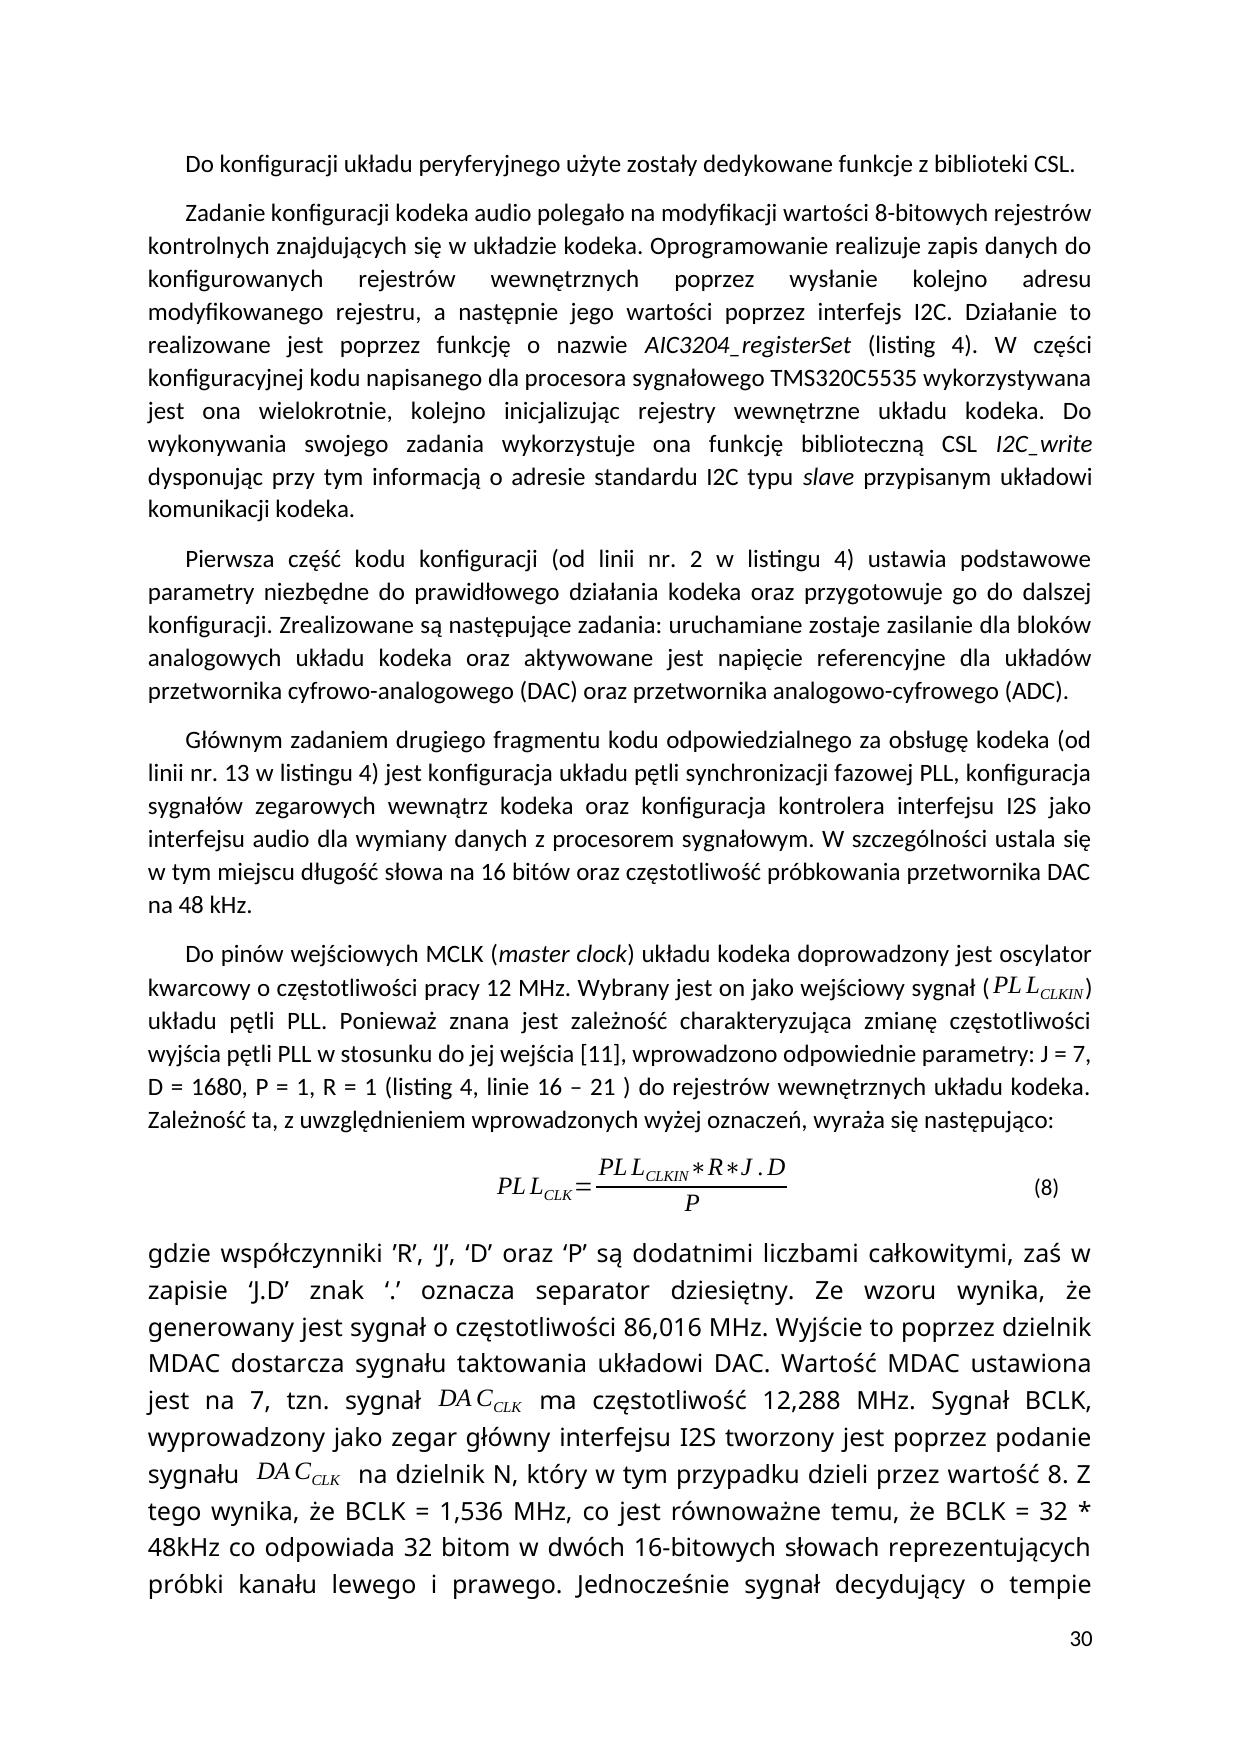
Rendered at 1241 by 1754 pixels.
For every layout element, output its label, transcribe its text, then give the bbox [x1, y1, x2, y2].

text Zadanie konfiguracji kodeka audio polegało na modyfikacji wartości 8-bitowych rejestrów kontrolnych znajdujących się w układzie kodeka. Oprogramowanie realizuje zapis danych do konfigurowanych rejestrów wewnętrznych poprzez wysłanie kolejno adresu modyfikowanego rejestru, a następnie jego wartości poprzez interfejs I2C. Działanie to realizowane jest poprzez funkcję o nazwie AIC3204_registerSet (listing 4). W części konfiguracyjnej kodu napisanego dla procesora sygnałowego TMS320C5535 wykorzystywana jest ona wielokrotnie, kolejno inicjalizując rejestry wewnętrzne układu kodeka. Do wykonywania swojego zadania wykorzystuje ona funkcję biblioteczną CSL I2C_write dysponując przy tym informacją o adresie standardu I2C typu slave przypisanym układowi komunikacji kodeka. [148, 197, 1092, 524]
text Pierwsza część kodu konfiguracji (od linii nr. 2 w listingu 4) ustawia podstawowe parametry niezbędne do prawidłowego działania kodeka oraz przygotowuje go do dalszej konfiguracji. Zrealizowane są następujące zadania: uruchamiane zostaje zasilanie dla bloków analogowych układu kodeka oraz aktywowane jest napięcie referencyjne dla układów przetwornika cyfrowo-analogowego (DAC) oraz przetwornika analogowo-cyfrowego (ADC). [148, 543, 1092, 705]
text Do konfiguracji układu peryferyjnego użyte zostały dedykowane funkcje z biblioteki CSL. [148, 148, 1092, 178]
text (8) [148, 1153, 1092, 1216]
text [148, 1236, 1092, 1601]
text Głównym zadaniem drugiego fragmentu kodu odpowiedzialnego za obsługę kodeka (od linii nr. 13 w listingu 4) jest konfiguracja układu pętli synchronizacji fazowej PLL, konfiguracja sygnałów zegarowych wewnątrz kodeka oraz konfiguracja kontrolera interfejsu I2S jako interfejsu audio dla wymiany danych z procesorem sygnałowym. W szczególności ustala się w tym miejscu długość słowa na 16 bitów oraz częstotliwość próbkowania przetwornika DAC na 48 kHz. [148, 724, 1092, 919]
text Do pinów wejściowych MCLK (master clock) układu kodeka doprowadzony jest oscylator kwarcowy o częstotliwości pracy 12 MHz. Wybrany jest on jako wejściowy sygnał () układu pętli PLL. Ponieważ znana jest zależność charakteryzująca zmianę częstotliwości wyjścia pętli PLL w stosunku do jej wejścia [11], wprowadzono odpowiednie parametry: J = 7, D = 1680, P = 1, R = 1 (listing 4, linie 16 – 21 ) do rejestrów wewnętrznych układu kodeka. Zależność ta, z uwzględnieniem wprowadzonych wyżej oznaczeń, wyraża się następująco: [148, 938, 1092, 1134]
